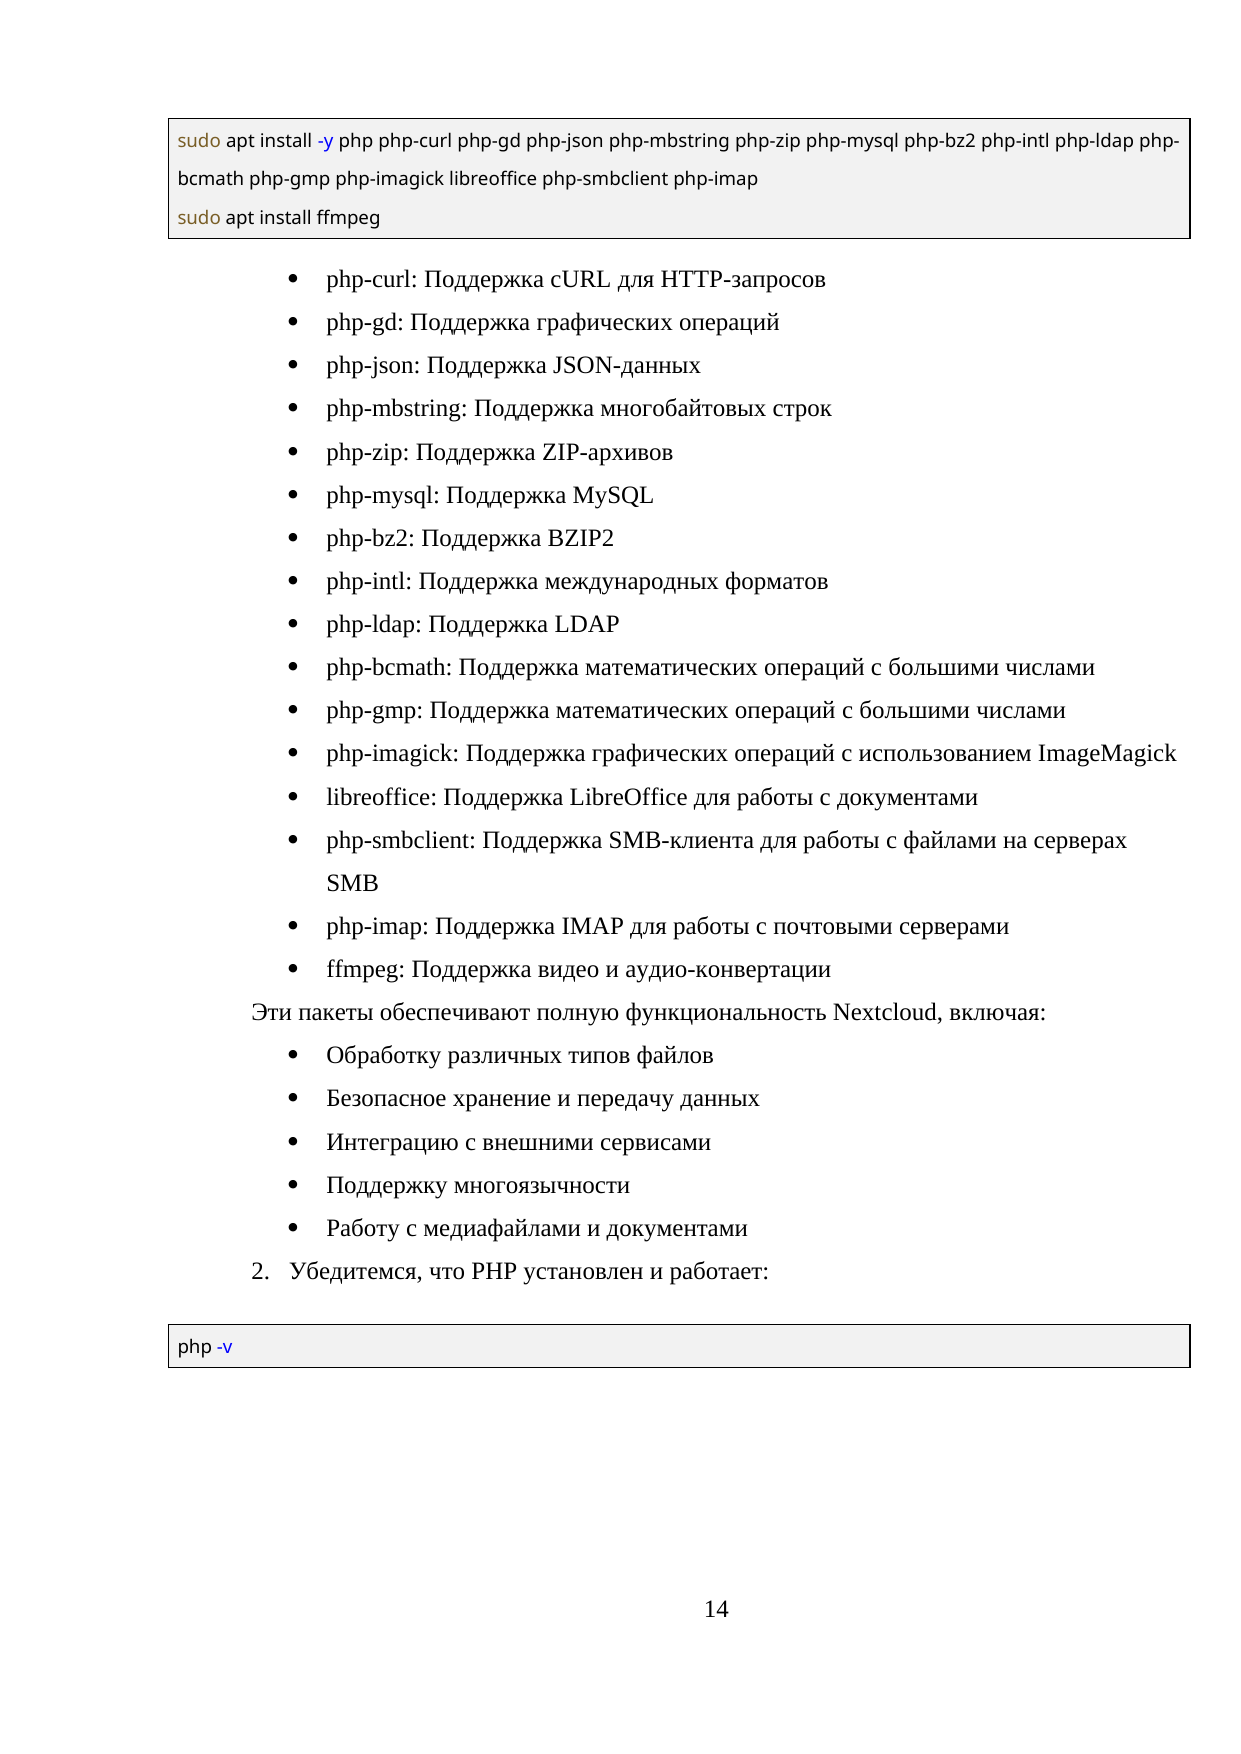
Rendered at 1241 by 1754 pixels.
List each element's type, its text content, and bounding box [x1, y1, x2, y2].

list php-mysql: Поддержка MySQL [288, 480, 1181, 508]
list php-gd: Поддержка графических операций [288, 307, 1181, 336]
list php-bcmath: Поддержка математических операций с большими числами [288, 652, 1181, 681]
list php-imagick: Поддержка графических операций с использованием ImageMagick [288, 738, 1181, 767]
list Убедитемся, что PHP установлен и работает: [251, 1256, 1181, 1285]
list php-smbclient: Поддержка SMB-клиента для работы с файлами на серверах SMB [288, 825, 1181, 897]
list php-bz2: Поддержка BZIP2 [288, 523, 1181, 552]
list Безопасное хранение и передачу данных [288, 1083, 1181, 1112]
list libreoffice: Поддержка LibreOffice для работы с документами [288, 782, 1181, 810]
list php-mbstring: Поддержка многобайтовых строк [288, 393, 1181, 422]
text Эти пакеты обеспечивают полную функциональность Nextcloud, включая: [177, 997, 1181, 1026]
list Интеграцию с внешними сервисами [288, 1127, 1181, 1155]
list php-gmp: Поддержка математических операций с большими числами [288, 695, 1181, 724]
text sudo apt install -y php php-curl php-gd php-json php-mbstring php-zip php-mysql php-bz2 php-intl php-ldap php-bcmath php-gmp php-imagick libreoffice php-smbclient php-imap [169, 119, 1189, 191]
list php-json: Поддержка JSON-данных [288, 350, 1181, 379]
list ffmpeg: Поддержка видео и аудио-конвертации [288, 954, 1181, 983]
list Работу с медиафайлами и документами [288, 1213, 1181, 1242]
list php-intl: Поддержка международных форматов [288, 566, 1181, 595]
text php -v [169, 1325, 1189, 1367]
list php-zip: Поддержка ZIP-архивов [288, 437, 1181, 465]
list php-ldap: Поддержка LDAP [288, 609, 1181, 638]
list php-curl: Поддержка cURL для HTTP-запросов [288, 264, 1181, 293]
list Поддержку многоязычности [288, 1170, 1181, 1198]
list Обработку различных типов файлов [288, 1040, 1181, 1069]
text sudo apt install ffmpeg [169, 194, 1189, 238]
list php-imap: Поддержка IMAP для работы с почтовыми серверами [288, 911, 1181, 940]
